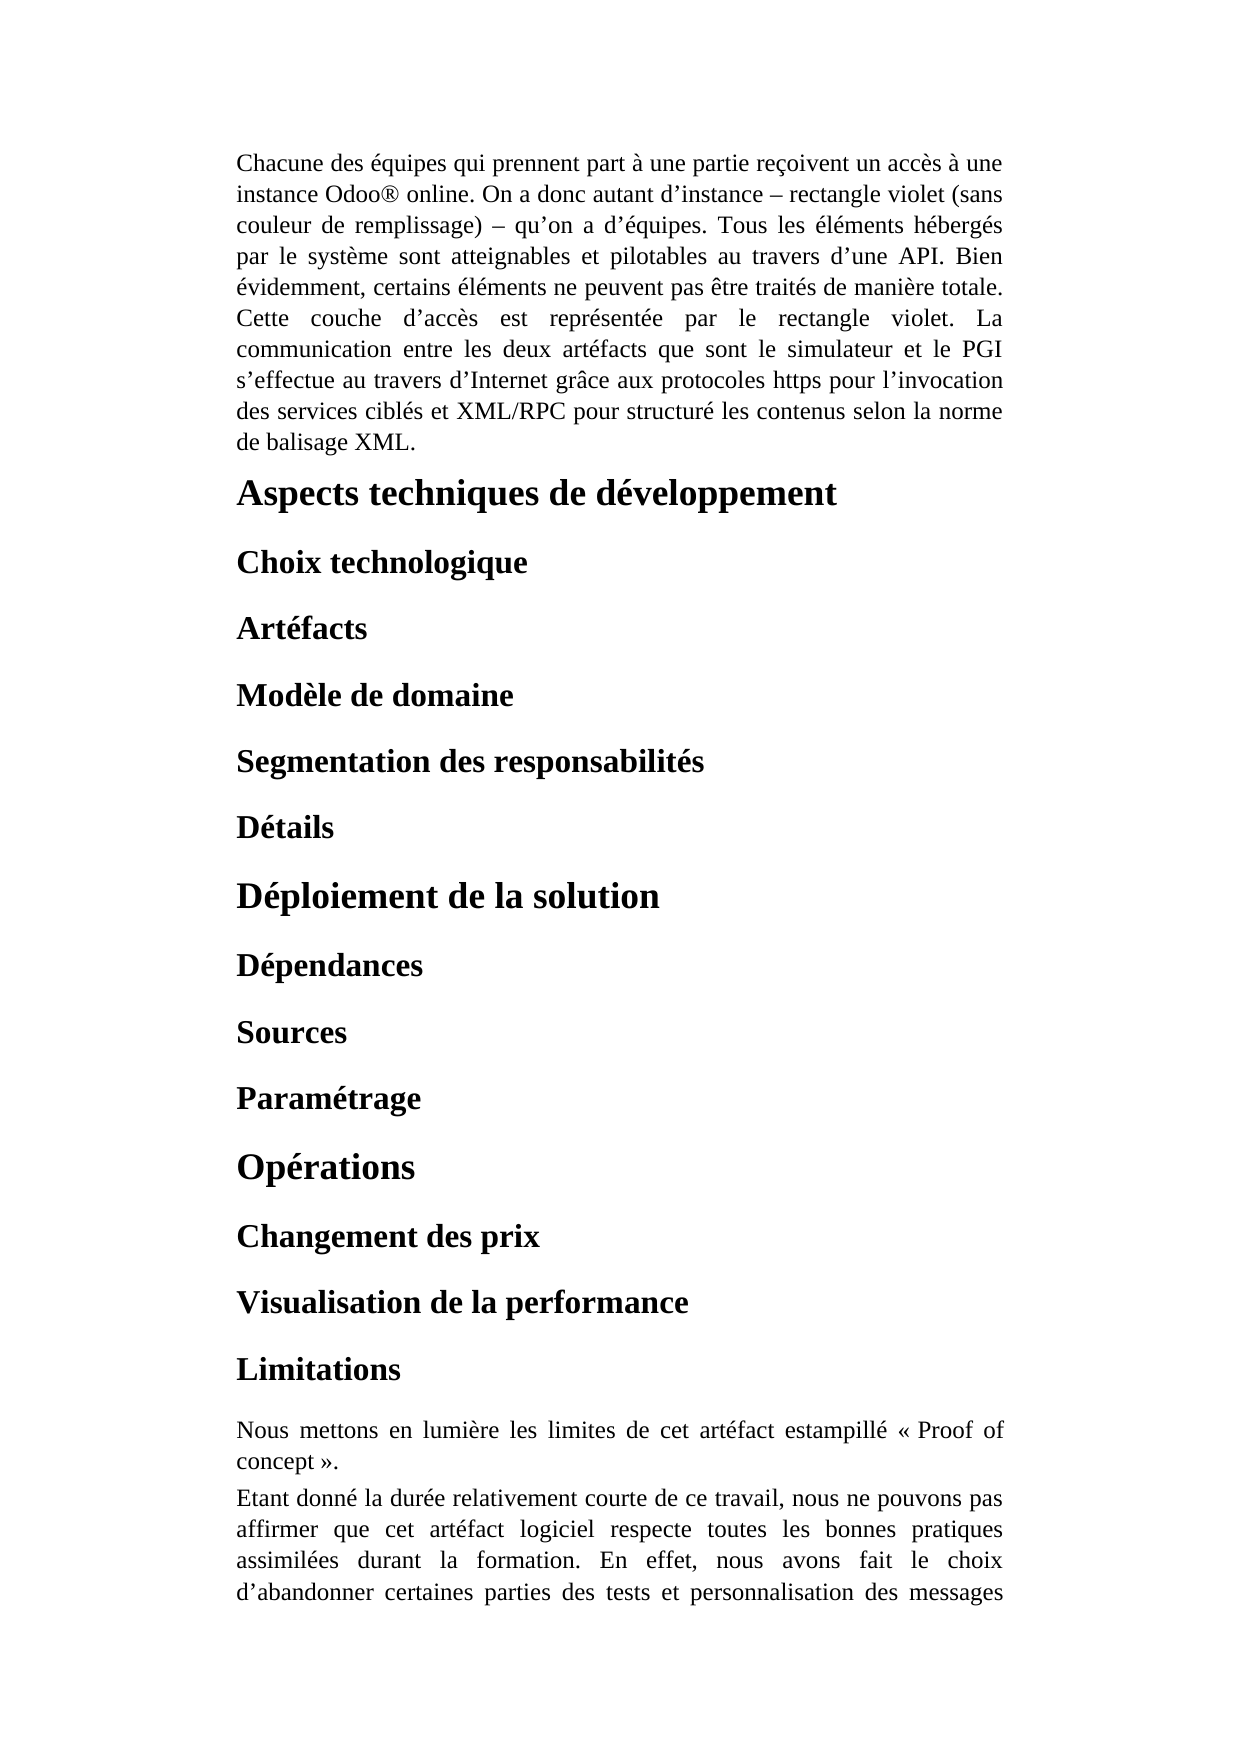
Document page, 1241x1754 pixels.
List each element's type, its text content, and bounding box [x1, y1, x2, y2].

text Nous mettons en lumière les limites de cet artéfact estampillé « Proof of concept ». [236, 1415, 1004, 1475]
text Artéfacts [236, 608, 1004, 647]
text Segmentation des responsabilités [236, 741, 1004, 779]
text Paramétrage [236, 1078, 1004, 1117]
text Limitations [236, 1349, 1004, 1387]
text Dépendances [236, 946, 1004, 984]
text Déploiement de la solution [236, 874, 1004, 917]
text Détails [236, 808, 1004, 846]
text Choix technologique [236, 542, 1004, 581]
text Sources [236, 1012, 1004, 1050]
text Modèle de domaine [236, 675, 1004, 713]
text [236, 1483, 1004, 1605]
text Chacune des équipes qui prennent part à une partie reçoivent un accès à une instance Odoo® online. On a donc autant d’instance – rectangle violet (sans couleur de remplissage) – qu’on a d’équipes. Tous les éléments hébergés par le système sont atteignables et pilotables au travers d’une API. Bien évidemment, certains éléments ne peuvent pas être traités de manière totale. Cette couche d’accès est représentée par le rectangle violet. La communication entre les deux artéfacts que sont le simulateur et le PGI s’effectue au travers d’Internet grâce aux protocoles https pour l’invocation des services ciblés et XML/RPC pour structuré les contenus selon la norme de balisage XML. [236, 148, 1004, 456]
text Changement des prix [236, 1216, 1004, 1254]
text Aspects techniques de développement [236, 471, 1004, 514]
text Visualisation de la performance [236, 1282, 1004, 1321]
text Opérations [236, 1144, 1004, 1188]
